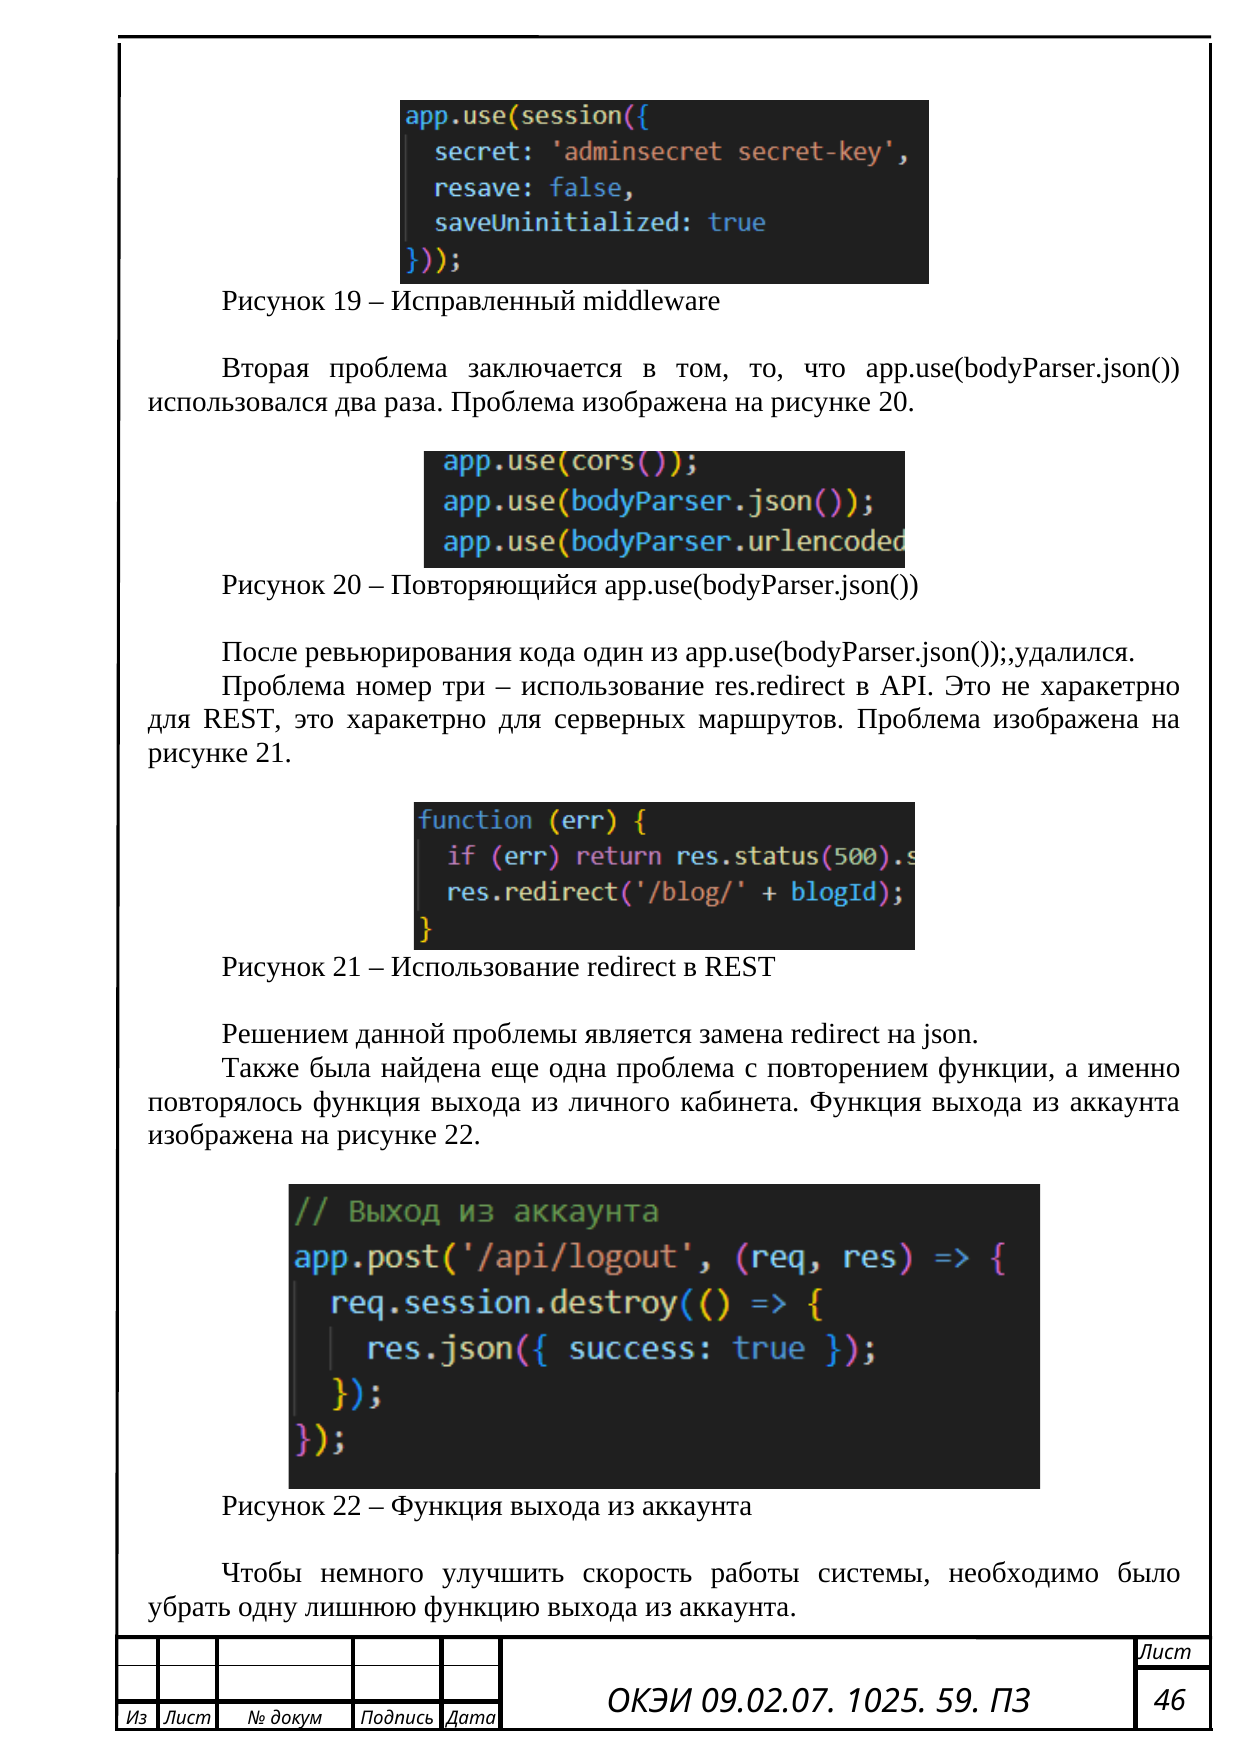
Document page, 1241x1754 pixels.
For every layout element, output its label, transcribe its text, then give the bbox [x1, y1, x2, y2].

text Вторая проблема заключается в том, то, что app.use(bodyParser.json()) использовался два раза. Проблема изображена на рисунке 20. [148, 350, 1181, 417]
picture [413, 802, 915, 950]
picture [400, 100, 929, 284]
text Рисунок 19 – Исправленный middleware [148, 283, 1181, 317]
picture [423, 451, 905, 568]
text Рисунок 20 – Повторяющийся app.use(bodyParser.json()) [148, 567, 1181, 601]
text Проблема номер три – использование res.redirect в API. Это не харакетрно для REST, это харакетрно для серверных маршрутов. Проблема изображена на рисунке 21. [148, 668, 1181, 769]
text Рисунок 21 – Использование redirect в REST [148, 949, 1181, 983]
text Решением данной проблемы является замена redirect на json. [148, 1017, 1181, 1050]
picture [288, 1184, 1041, 1489]
text Чтобы немного улучшить скорость работы системы, необходимо было убрать одну лишнюю функцию выхода из аккаунта. [148, 1555, 1181, 1622]
text Также была найдена еще одна проблема с повторением функции, а именно повторялось функция выхода из личного кабинета. Функция выхода из аккаунта изображена на рисунке 22. [148, 1050, 1181, 1151]
text После ревьюрирования кода один из app.use(bodyParser.json());,удалился. [148, 634, 1181, 668]
text Рисунок 22 – Функция выхода из аккаунта [148, 1488, 1181, 1522]
